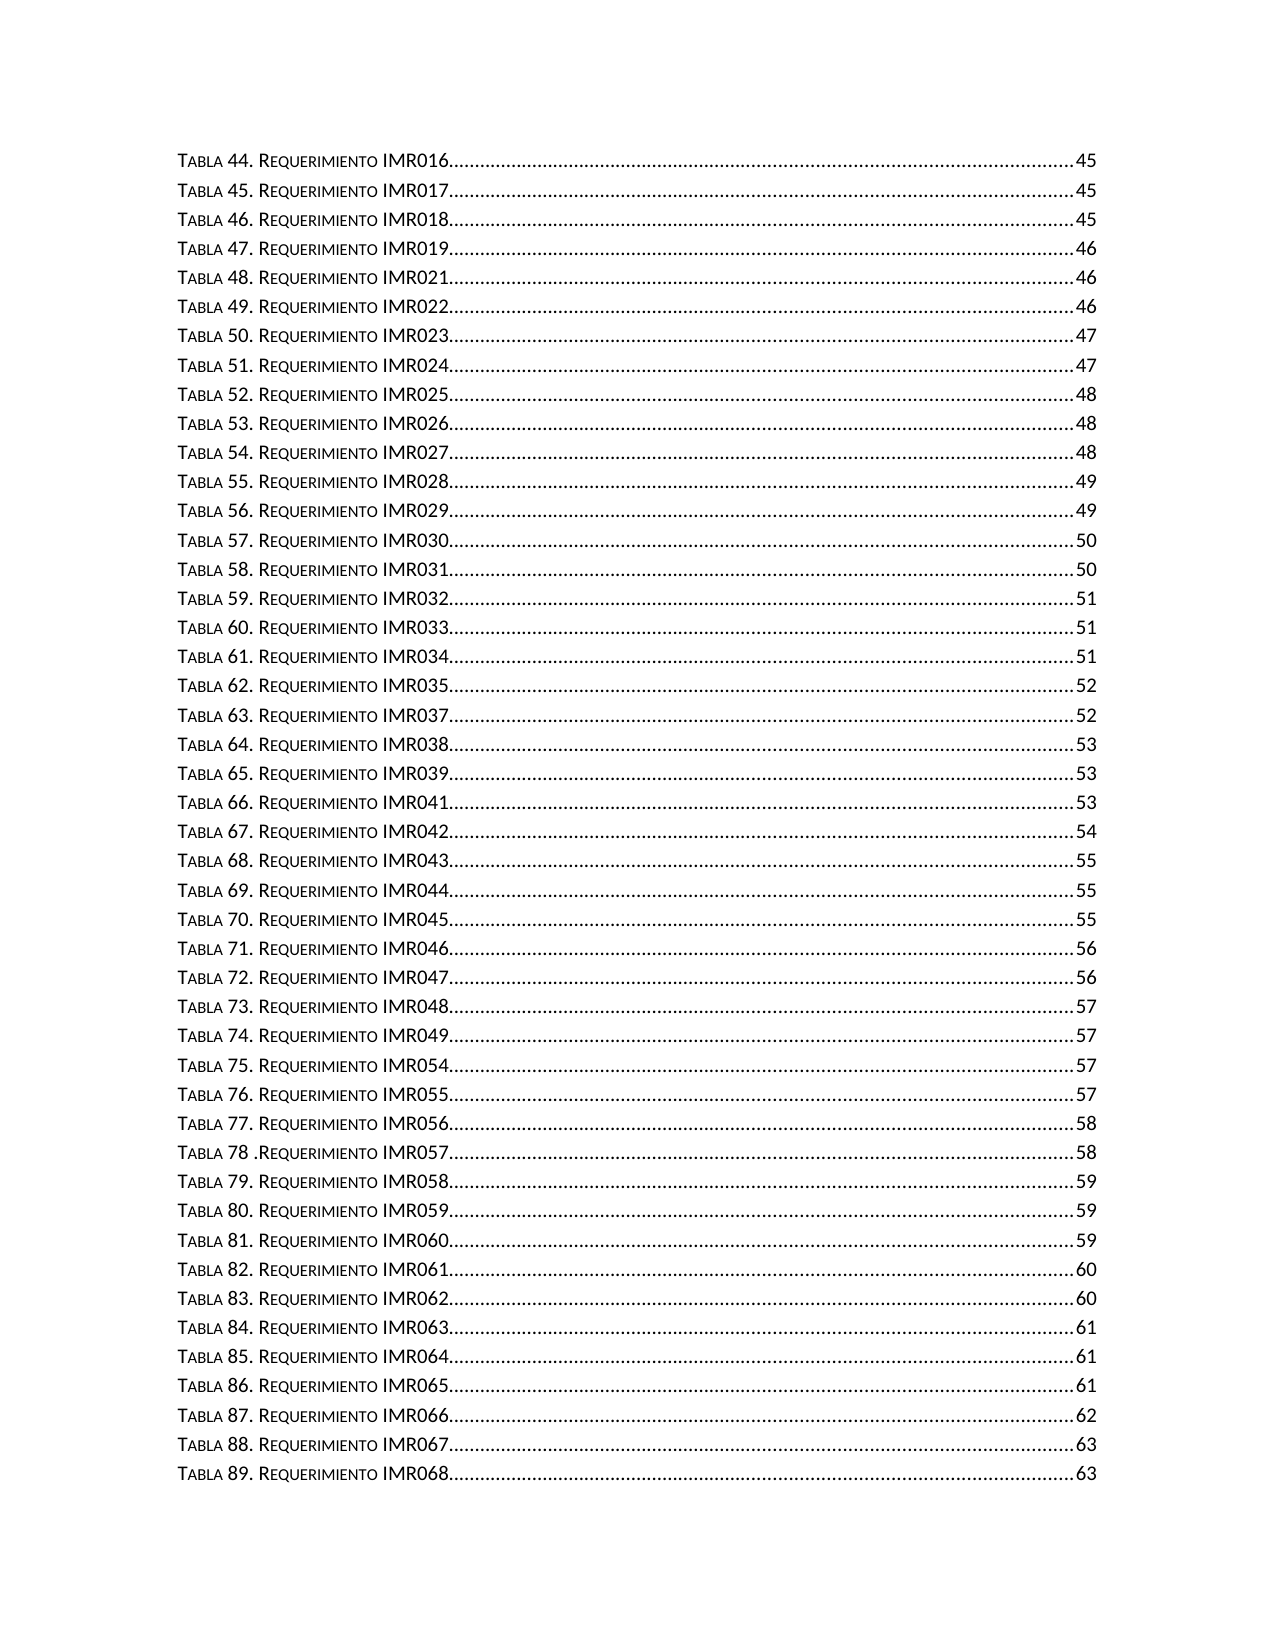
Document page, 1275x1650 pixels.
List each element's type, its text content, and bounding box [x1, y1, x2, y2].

text Tabla 76. Requerimiento IMR055 57 [177, 1081, 1098, 1106]
text Tabla 48. Requerimiento IMR021 46 [177, 264, 1098, 290]
text Tabla 77. Requerimiento IMR056 58 [177, 1110, 1098, 1136]
text Tabla 83. Requerimiento IMR062 60 [177, 1285, 1098, 1311]
text Tabla 70. Requerimiento IMR045 55 [177, 906, 1098, 931]
text Tabla 53. Requerimiento IMR026 48 [177, 410, 1098, 436]
text Tabla 54. Requerimiento IMR027 48 [177, 439, 1098, 465]
text Tabla 72. Requerimiento IMR047 56 [177, 964, 1098, 990]
text Tabla 63. Requerimiento IMR037 52 [177, 702, 1098, 727]
text Tabla 88. Requerimiento IMR067 63 [177, 1431, 1098, 1456]
text Tabla 50. Requerimiento IMR023 47 [177, 323, 1098, 348]
text Tabla 85. Requerimiento IMR064 61 [177, 1343, 1098, 1369]
text Tabla 62. Requerimiento IMR035 52 [177, 673, 1098, 698]
text Tabla 71. Requerimiento IMR046 56 [177, 935, 1098, 961]
text Tabla 74. Requerimiento IMR049 57 [177, 1023, 1098, 1048]
text Tabla 69. Requerimiento IMR044 55 [177, 877, 1098, 902]
text Tabla 75. Requerimiento IMR054 57 [177, 1052, 1098, 1077]
text Tabla 82. Requerimiento IMR061 60 [177, 1256, 1098, 1281]
text Tabla 56. Requerimiento IMR029 49 [177, 498, 1098, 523]
text Tabla 47. Requerimiento IMR019 46 [177, 235, 1098, 261]
text Tabla 49. Requerimiento IMR022 46 [177, 293, 1098, 319]
text Tabla 89. Requerimiento IMR068 63 [177, 1460, 1098, 1486]
text Tabla 81. Requerimiento IMR060 59 [177, 1227, 1098, 1252]
text Tabla 67. Requerimiento IMR042 54 [177, 818, 1098, 844]
text Tabla 57. Requerimiento IMR030 50 [177, 527, 1098, 552]
text Tabla 51. Requerimiento IMR024 47 [177, 352, 1098, 377]
text Tabla 60. Requerimiento IMR033 51 [177, 614, 1098, 640]
text Tabla 68. Requerimiento IMR043 55 [177, 848, 1098, 873]
text Tabla 84. Requerimiento IMR063 61 [177, 1314, 1098, 1340]
text Tabla 86. Requerimiento IMR065 61 [177, 1373, 1098, 1398]
text Tabla 66. Requerimiento IMR041 53 [177, 789, 1098, 815]
text Tabla 78 .Requerimiento IMR057 58 [177, 1139, 1098, 1165]
text Tabla 58. Requerimiento IMR031 50 [177, 556, 1098, 581]
text Tabla 80. Requerimiento IMR059 59 [177, 1198, 1098, 1223]
text Tabla 45. Requerimiento IMR017 45 [177, 177, 1098, 202]
text Tabla 55. Requerimiento IMR028 49 [177, 468, 1098, 494]
text Tabla 61. Requerimiento IMR034 51 [177, 643, 1098, 669]
text Tabla 65. Requerimiento IMR039 53 [177, 760, 1098, 786]
text Tabla 46. Requerimiento IMR018 45 [177, 206, 1098, 231]
text Tabla 79. Requerimiento IMR058 59 [177, 1168, 1098, 1194]
text Tabla 44. Requerimiento IMR016 45 [177, 148, 1098, 173]
text Tabla 64. Requerimiento IMR038 53 [177, 731, 1098, 756]
text Tabla 52. Requerimiento IMR025 48 [177, 381, 1098, 406]
text Tabla 59. Requerimiento IMR032 51 [177, 585, 1098, 611]
text Tabla 73. Requerimiento IMR048 57 [177, 993, 1098, 1019]
text Tabla 87. Requerimiento IMR066 62 [177, 1402, 1098, 1427]
